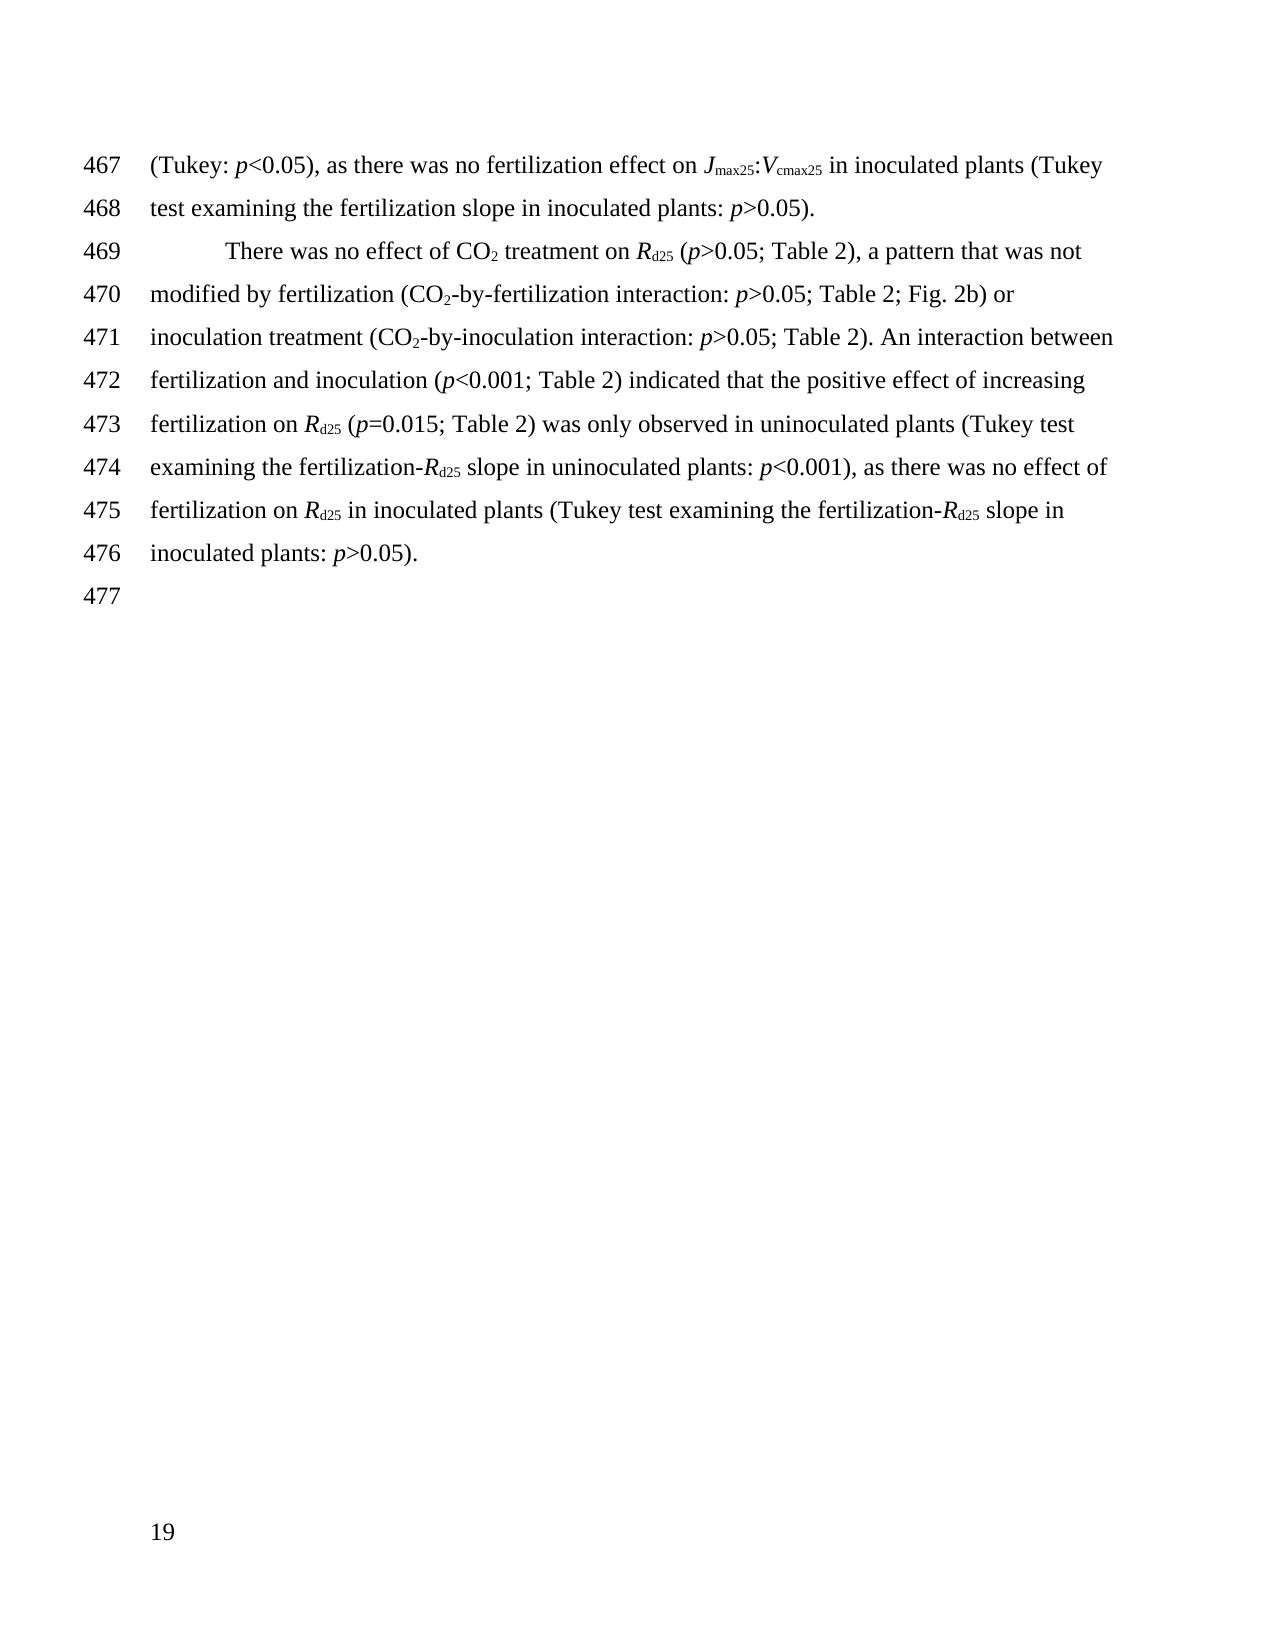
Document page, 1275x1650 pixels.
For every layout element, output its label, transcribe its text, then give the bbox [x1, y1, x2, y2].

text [150, 150, 1125, 222]
text There was no effect of CO2 treatment on Rd25 (p>0.05; Table 2), a pattern that was not modified by fertilization (CO2-by-fertilization interaction: p>0.05; Table 2; Fig. 2b) or inoculation treatment (CO2-by-inoculation interaction: p>0.05; Table 2). An interaction between fertilization and inoculation (p<0.001; Table 2) indicated that the positive effect of increasing fertilization on Rd25 (p=0.015; Table 2) was only observed in uninoculated plants (Tukey test examining the fertilization-Rd25 slope in uninoculated plants: p<0.001), as there was no effect of fertilization on Rd25 in inoculated plants (Tukey test examining the fertilization-Rd25 slope in inoculated plants: p>0.05). [150, 236, 1125, 567]
